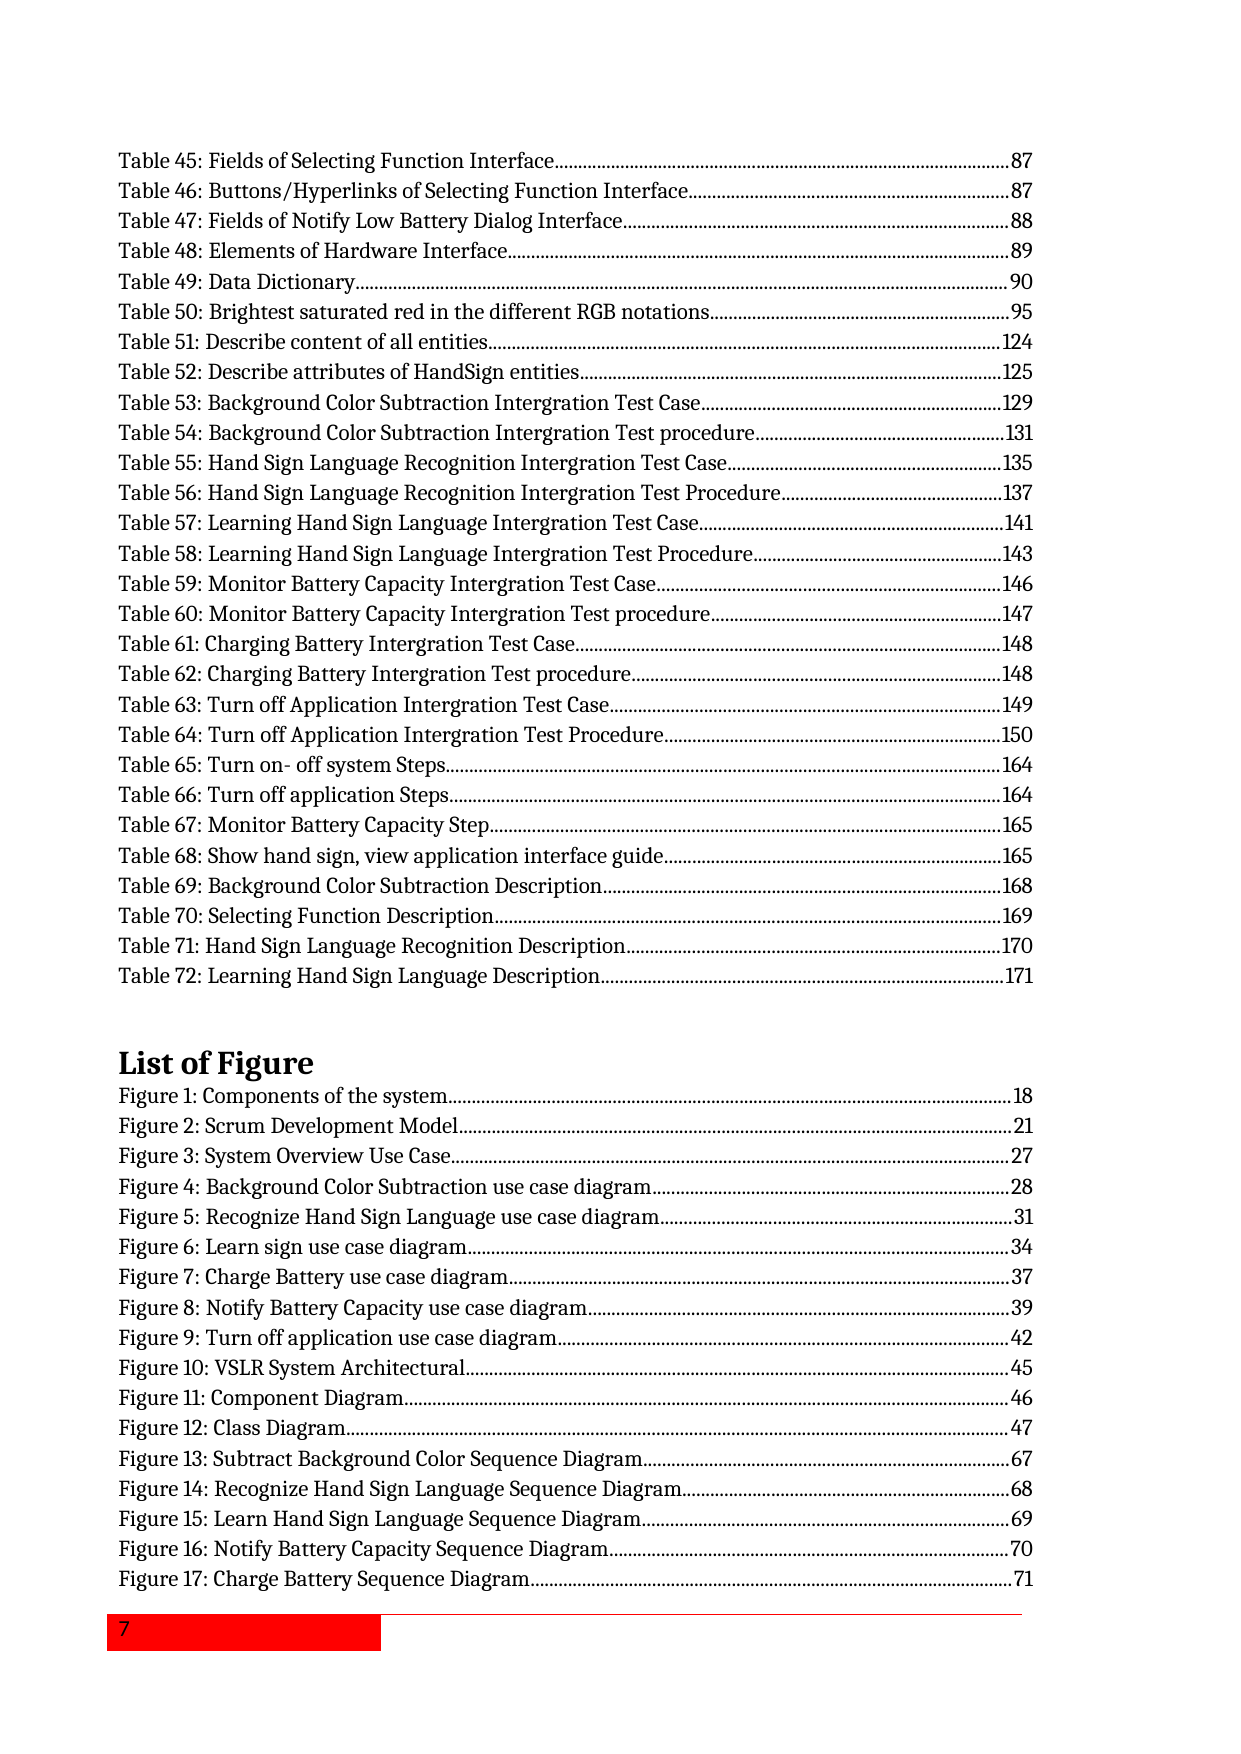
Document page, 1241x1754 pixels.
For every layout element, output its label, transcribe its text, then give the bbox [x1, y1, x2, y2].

text Table 46: Buttons/Hyperlinks of Selecting Function Interface 87 [118, 178, 1033, 204]
text Table 47: Fields of Notify Low Battery Dialog Interface 88 [118, 208, 1033, 234]
text Figure 15: Learn Hand Sign Language Sequence Diagram 69 [118, 1506, 1033, 1532]
text Figure 11: Component Diagram 46 [118, 1385, 1033, 1411]
text Table 50: Brightest saturated red in the different RGB notations 95 [118, 299, 1033, 325]
text Table 63: Turn off Application Intergration Test Case 149 [118, 691, 1033, 718]
text Table 67: Monitor Battery Capacity Step 165 [118, 812, 1033, 839]
text Table 66: Turn off application Steps 164 [118, 782, 1033, 808]
text Table 71: Hand Sign Language Recognition Description 170 [118, 933, 1033, 959]
text Table 51: Describe content of all entities 124 [118, 329, 1033, 355]
text Table 69: Background Color Subtraction Description 168 [118, 873, 1033, 899]
text Table 49: Data Dictionary 90 [118, 268, 1033, 295]
text Figure 13: Subtract Background Color Sequence Diagram 67 [118, 1445, 1033, 1472]
text Figure 1: Components of the system 18 [118, 1083, 1033, 1109]
subtitle List of Figure [118, 1044, 1033, 1083]
text Figure 16: Notify Battery Capacity Sequence Diagram 70 [118, 1536, 1033, 1562]
text Figure 14: Recognize Hand Sign Language Sequence Diagram 68 [118, 1476, 1033, 1502]
text Table 68: Show hand sign, view application interface guide 165 [118, 842, 1033, 869]
text Figure 7: Charge Battery use case diagram 37 [118, 1264, 1033, 1291]
text Table 57: Learning Hand Sign Language Intergration Test Case 141 [118, 510, 1033, 537]
text Table 72: Learning Hand Sign Language Description 171 [118, 963, 1033, 990]
text Table 56: Hand Sign Language Recognition Intergration Test Procedure 137 [118, 480, 1033, 506]
text Figure 9: Turn off application use case diagram 42 [118, 1324, 1033, 1351]
text Table 65: Turn on- off system Steps 164 [118, 752, 1033, 778]
text Figure 2: Scrum Development Model 21 [118, 1113, 1033, 1139]
text Figure 8: Notify Battery Capacity use case diagram 39 [118, 1294, 1033, 1321]
text Figure 12: Class Diagram 47 [118, 1415, 1033, 1442]
text Table 60: Monitor Battery Capacity Intergration Test procedure 147 [118, 601, 1033, 627]
text Table 62: Charging Battery Intergration Test procedure 148 [118, 661, 1033, 688]
text Figure 4: Background Color Subtraction use case diagram 28 [118, 1173, 1033, 1200]
text Table 53: Background Color Subtraction Intergration Test Case 129 [118, 389, 1033, 416]
text Table 64: Turn off Application Intergration Test Procedure 150 [118, 722, 1033, 748]
text Table 48: Elements of Hardware Interface 89 [118, 238, 1033, 265]
text Table 70: Selecting Function Description 169 [118, 903, 1033, 929]
text Figure 6: Learn sign use case diagram 34 [118, 1234, 1033, 1260]
text Figure 5: Recognize Hand Sign Language use case diagram 31 [118, 1204, 1033, 1230]
text Table 55: Hand Sign Language Recognition Intergration Test Case 135 [118, 450, 1033, 476]
text Table 59: Monitor Battery Capacity Intergration Test Case 146 [118, 571, 1033, 597]
text Table 61: Charging Battery Intergration Test Case 148 [118, 631, 1033, 657]
text Figure 17: Charge Battery Sequence Diagram 71 [118, 1566, 1033, 1593]
text Figure 10: VSLR System Architectural 45 [118, 1355, 1033, 1381]
text Table 45: Fields of Selecting Function Interface 87 [118, 148, 1033, 174]
text Table 52: Describe attributes of HandSign entities 125 [118, 359, 1033, 386]
text Figure 3: System Overview Use Case 27 [118, 1143, 1033, 1170]
text Table 54: Background Color Subtraction Intergration Test procedure 131 [118, 419, 1033, 446]
text Table 58: Learning Hand Sign Language Intergration Test Procedure 143 [118, 540, 1033, 567]
